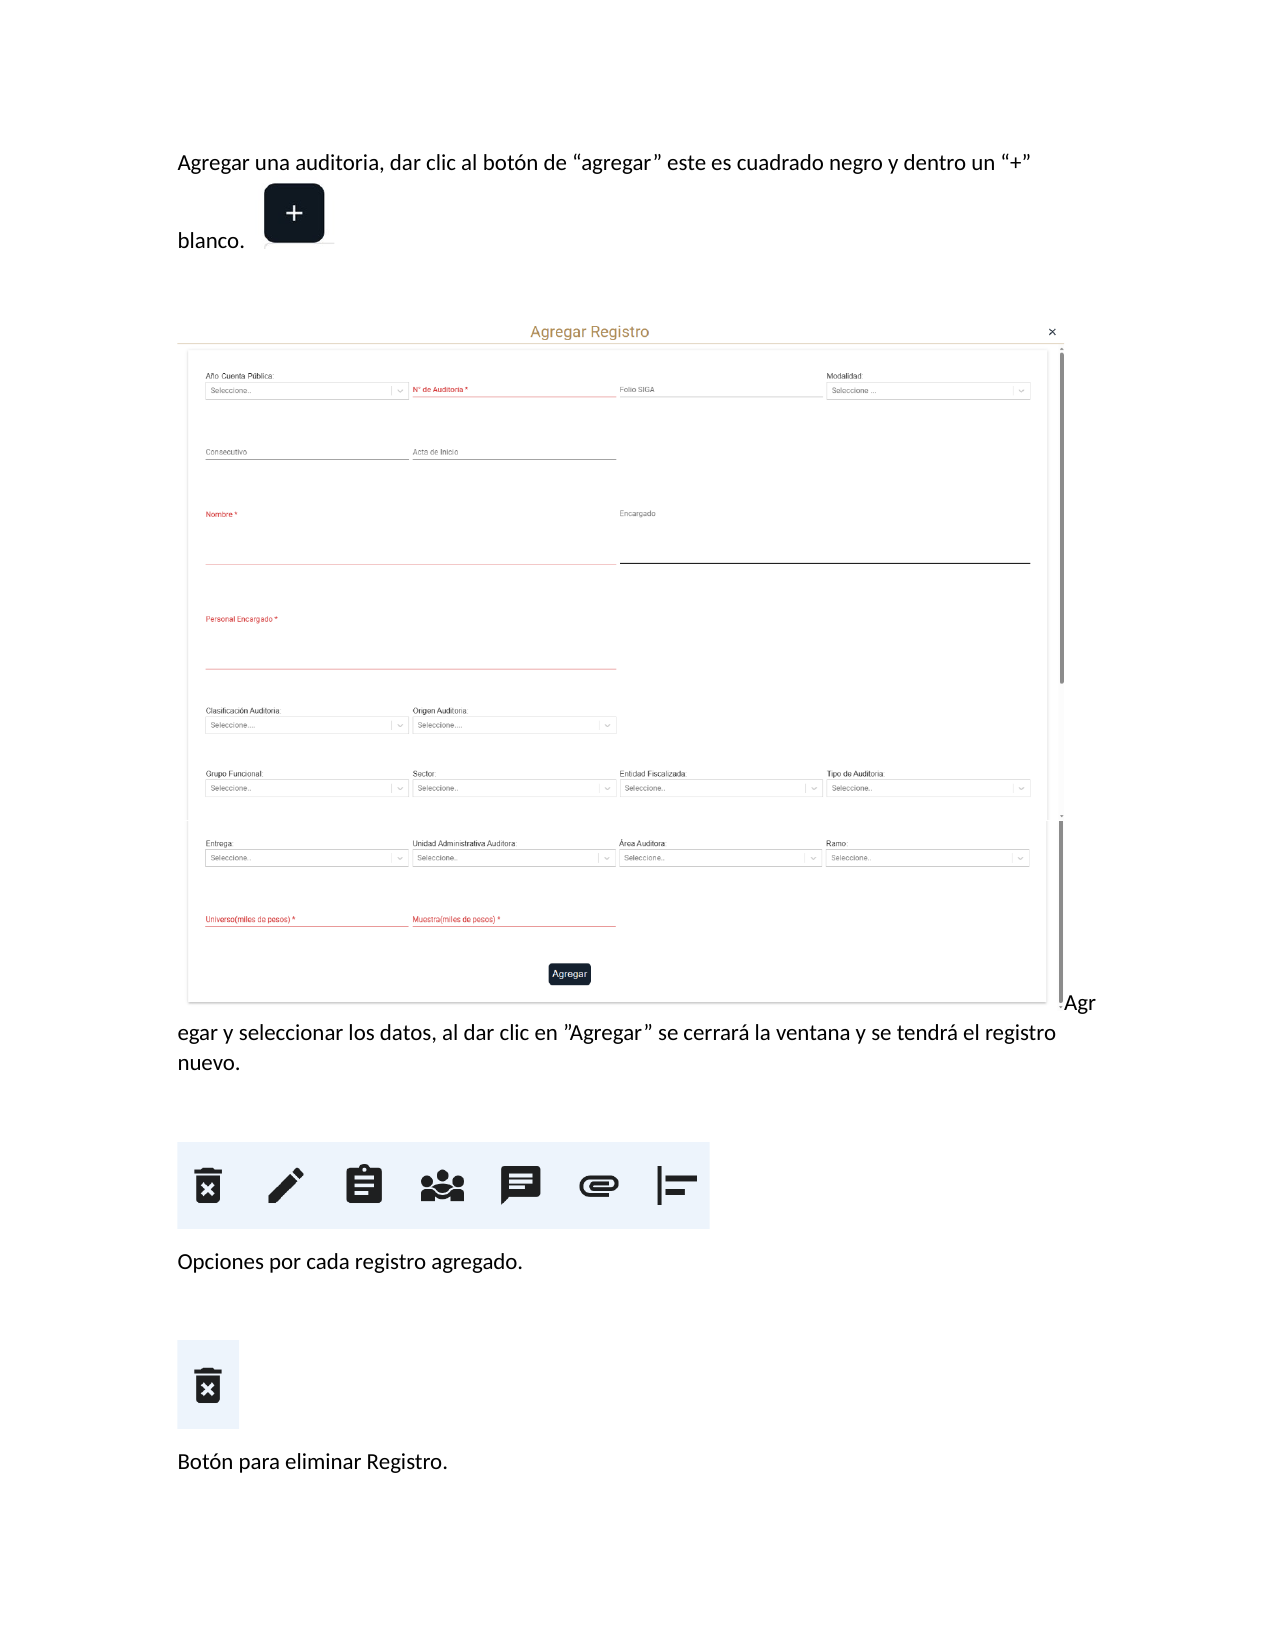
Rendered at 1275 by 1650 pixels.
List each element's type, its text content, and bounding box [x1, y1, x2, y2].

picture [177, 320, 1065, 820]
picture [177, 1340, 240, 1429]
text Agregar una auditoria, dar clic al botón de “agregar” este es cuadrado negro y dentro un “+” blanco. [177, 148, 1098, 254]
picture [177, 821, 1064, 1011]
text Opciones por cada registro agregado. [177, 1247, 1098, 1275]
text Botón para eliminar Registro. [177, 1447, 1098, 1475]
picture [177, 1142, 710, 1229]
picture [255, 177, 335, 249]
